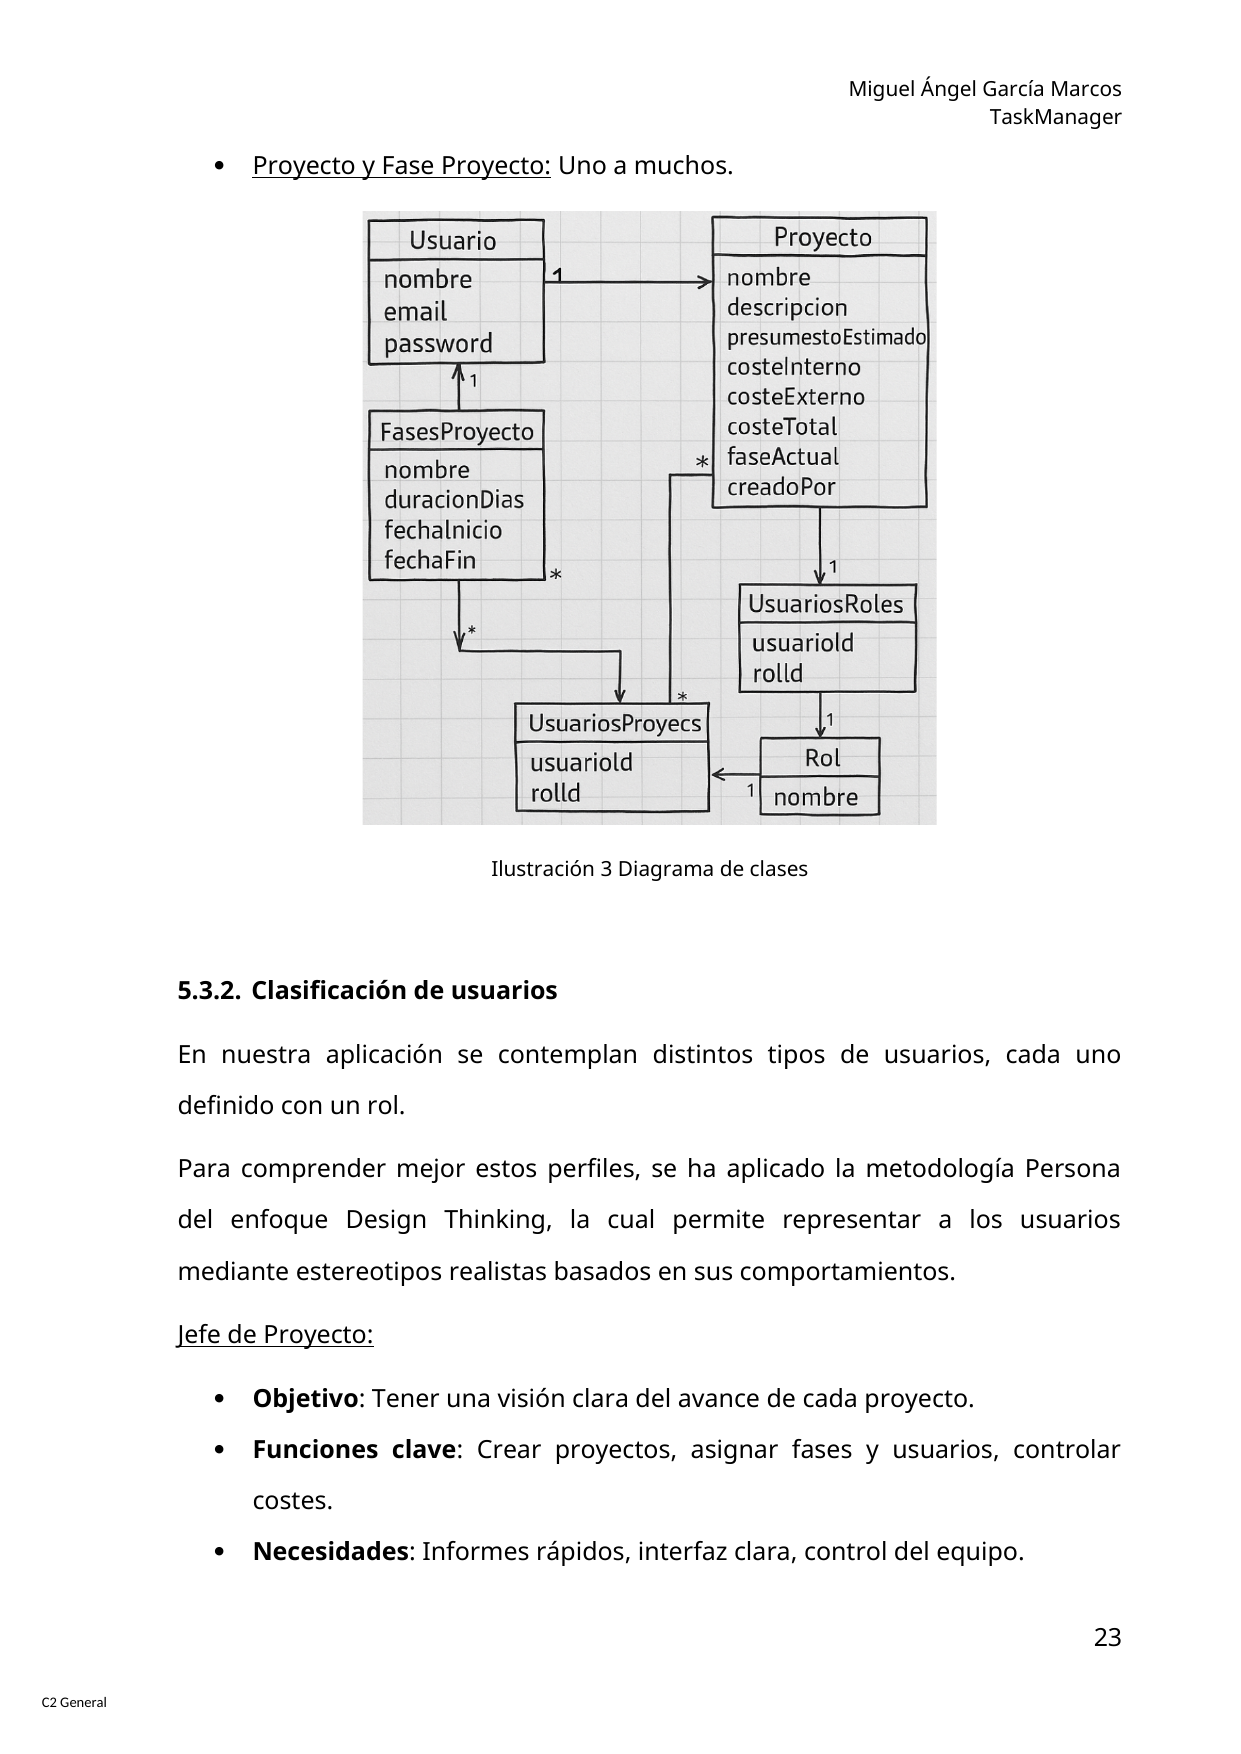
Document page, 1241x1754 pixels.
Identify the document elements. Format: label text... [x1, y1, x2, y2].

list Funciones clave: Crear proyectos, asignar fases y usuarios, controlar costes. [215, 1431, 1122, 1516]
text Jefe de Proyecto: [177, 1317, 1122, 1351]
subtitle Clasificación de usuarios [177, 973, 1122, 1007]
list Necesidades: Informes rápidos, interfaz clara, control del equipo. [215, 1533, 1122, 1567]
text En nuestra aplicación se contemplan distintos tipos de usuarios, cada uno definido con un rol. [177, 1036, 1122, 1122]
text Para comprender mejor estos perfiles, se ha aplicado la metodología Persona del enfoque Design Thinking, la cual permite representar a los usuarios mediante estereotipos realistas basados en sus comportamientos. [177, 1151, 1122, 1287]
picture [362, 211, 937, 825]
list Proyecto y Fase Proyecto: Uno a muchos. [215, 148, 1122, 182]
list Objetivo: Tener una visión clara del avance de cada proyecto. [215, 1380, 1122, 1414]
